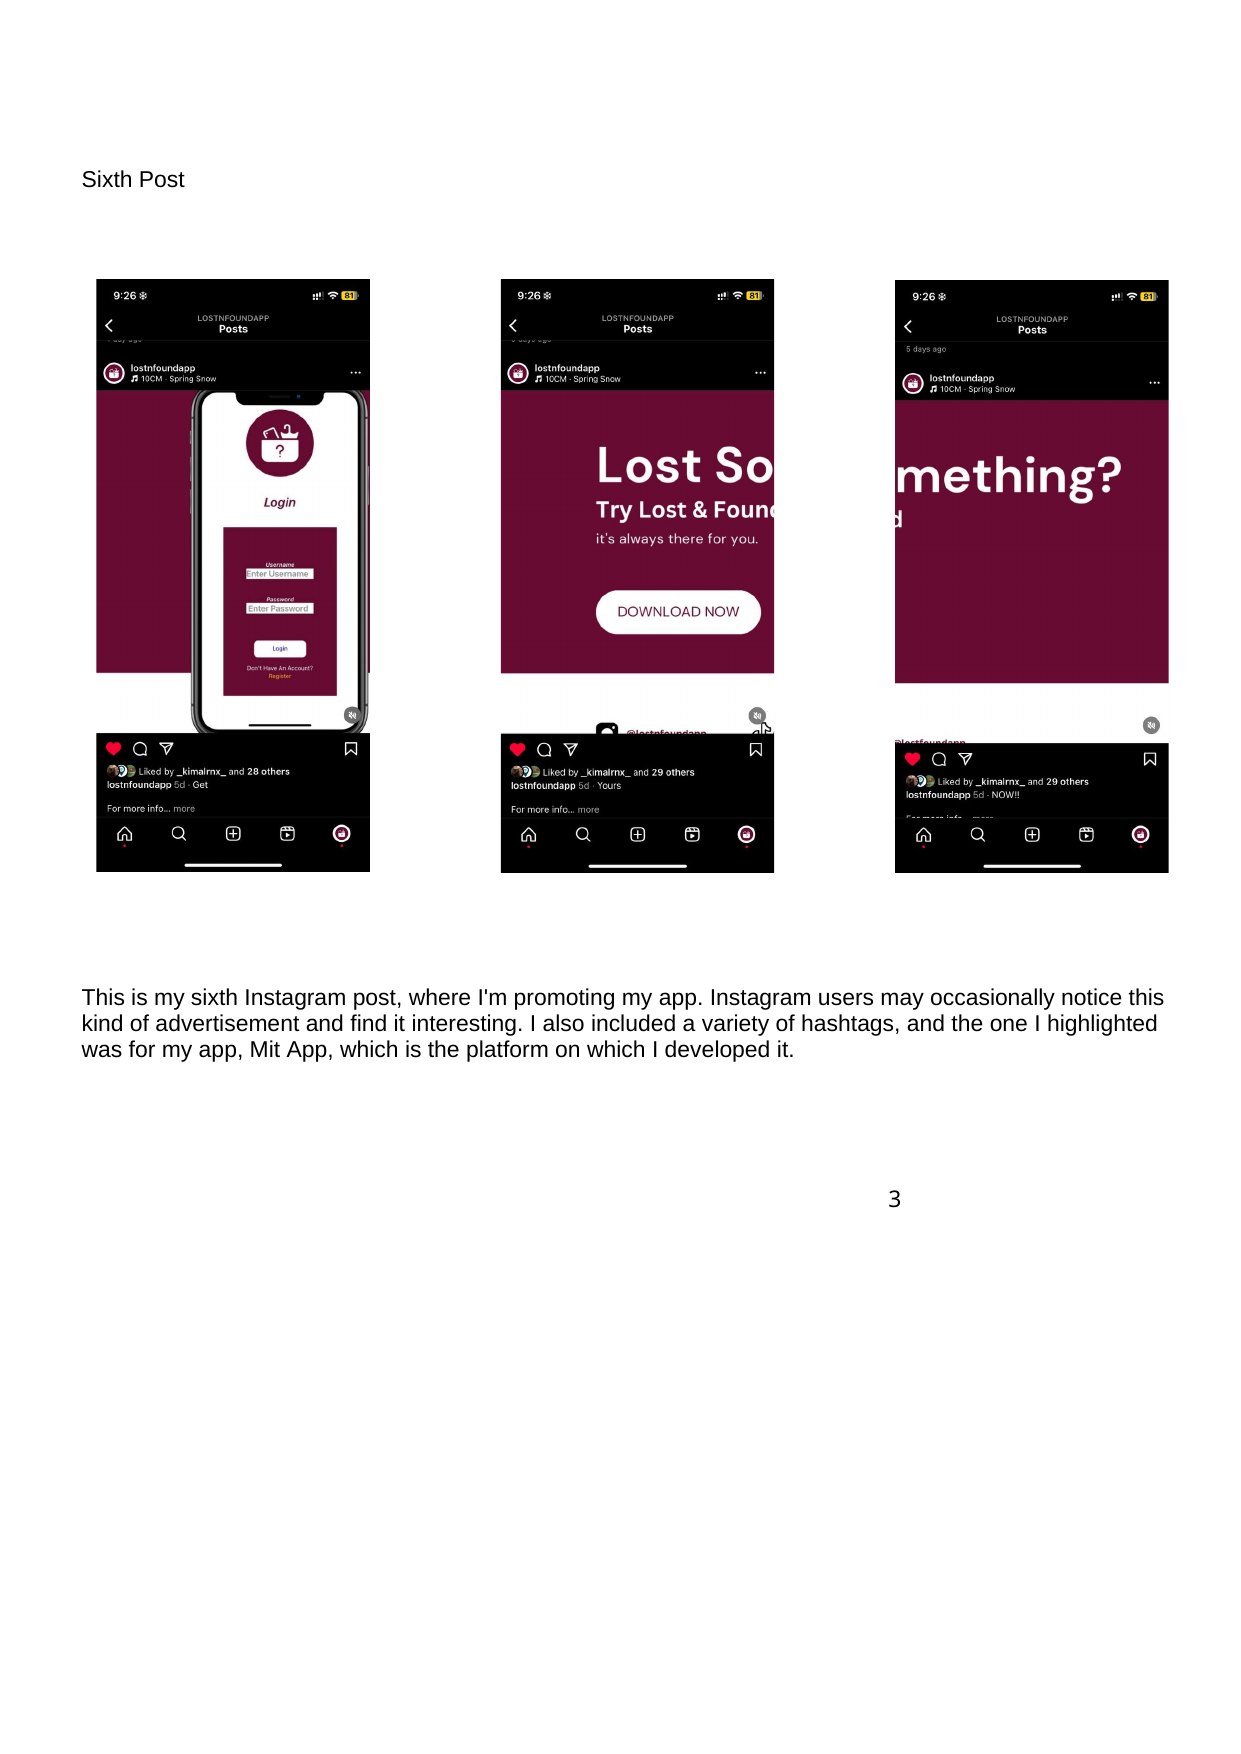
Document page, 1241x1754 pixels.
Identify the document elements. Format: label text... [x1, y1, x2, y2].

picture [895, 280, 1169, 873]
picture [96, 279, 370, 872]
picture [500, 279, 775, 873]
text Sixth Post [81, 166, 1190, 193]
text This is my sixth Instagram post, where I'm promoting my app. Instagram users may occasionally notice this kind of advertisement and find it interesting. I also included a variety of hashtags, and the one I highlighted was for my app, Mit App, which is the platform on which I developed it. [81, 983, 1190, 1062]
